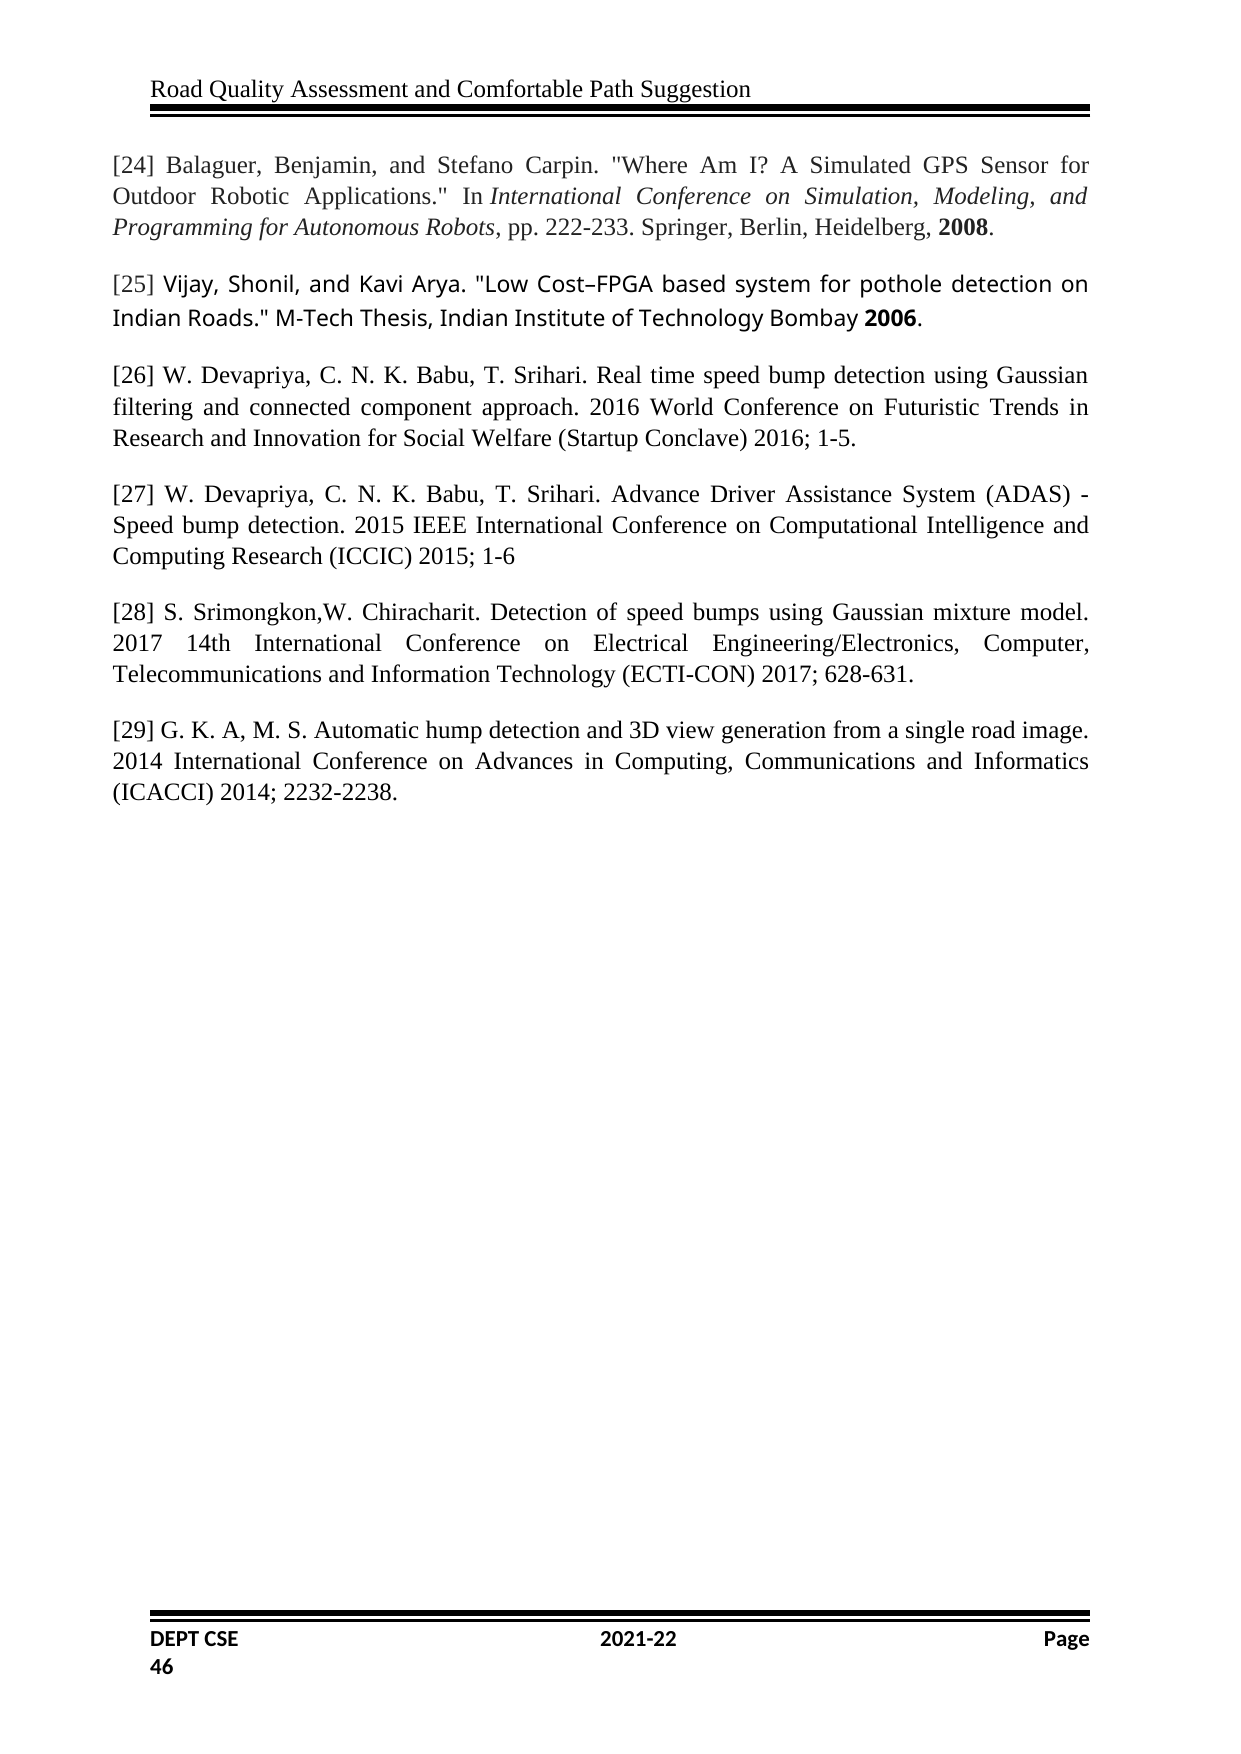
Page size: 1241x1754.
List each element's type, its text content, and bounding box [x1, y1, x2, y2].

text [24] Balaguer, Benjamin, and Stefano Carpin. "Where Am I? A Simulated GPS Sensor for Outdoor Robotic Applications." In International Conference on Simulation, Modeling, and Programming for Autonomous Robots, pp. 222-233. Springer, Berlin, Heidelberg, 2008. [112, 150, 1090, 241]
text [29] G. K. A, M. S. Automatic hump detection and 3D view generation from a single road image. 2014 International Conference on Advances in Computing, Communications and Informatics (ICACCI) 2014; 2232-2238. [112, 715, 1090, 806]
text [27] W. Devapriya, C. N. K. Babu, T. Srihari. Advance Driver Assistance System (ADAS) - Speed bump detection. 2015 IEEE International Conference on Computational Intelligence and Computing Research (ICCIC) 2015; 1-6 [112, 479, 1090, 569]
text [25] Vijay, Shonil, and Kavi Arya. "Low Cost–FPGA based system for pothole detection on Indian Roads." M-Tech Thesis, Indian Institute of Technology Bombay 2006. [112, 268, 1090, 333]
text [28] S. Srimongkon,W. Chiracharit. Detection of speed bumps using Gaussian mixture model. 2017 14th International Conference on Electrical Engineering/Electronics, Computer, Telecommunications and Information Technology (ECTI-CON) 2017; 628-631. [112, 597, 1090, 688]
text [26] W. Devapriya, C. N. K. Babu, T. Srihari. Real time speed bump detection using Gaussian filtering and connected component approach. 2016 World Conference on Futuristic Trends in Research and Innovation for Social Welfare (Startup Conclave) 2016; 1-5. [112, 361, 1090, 451]
